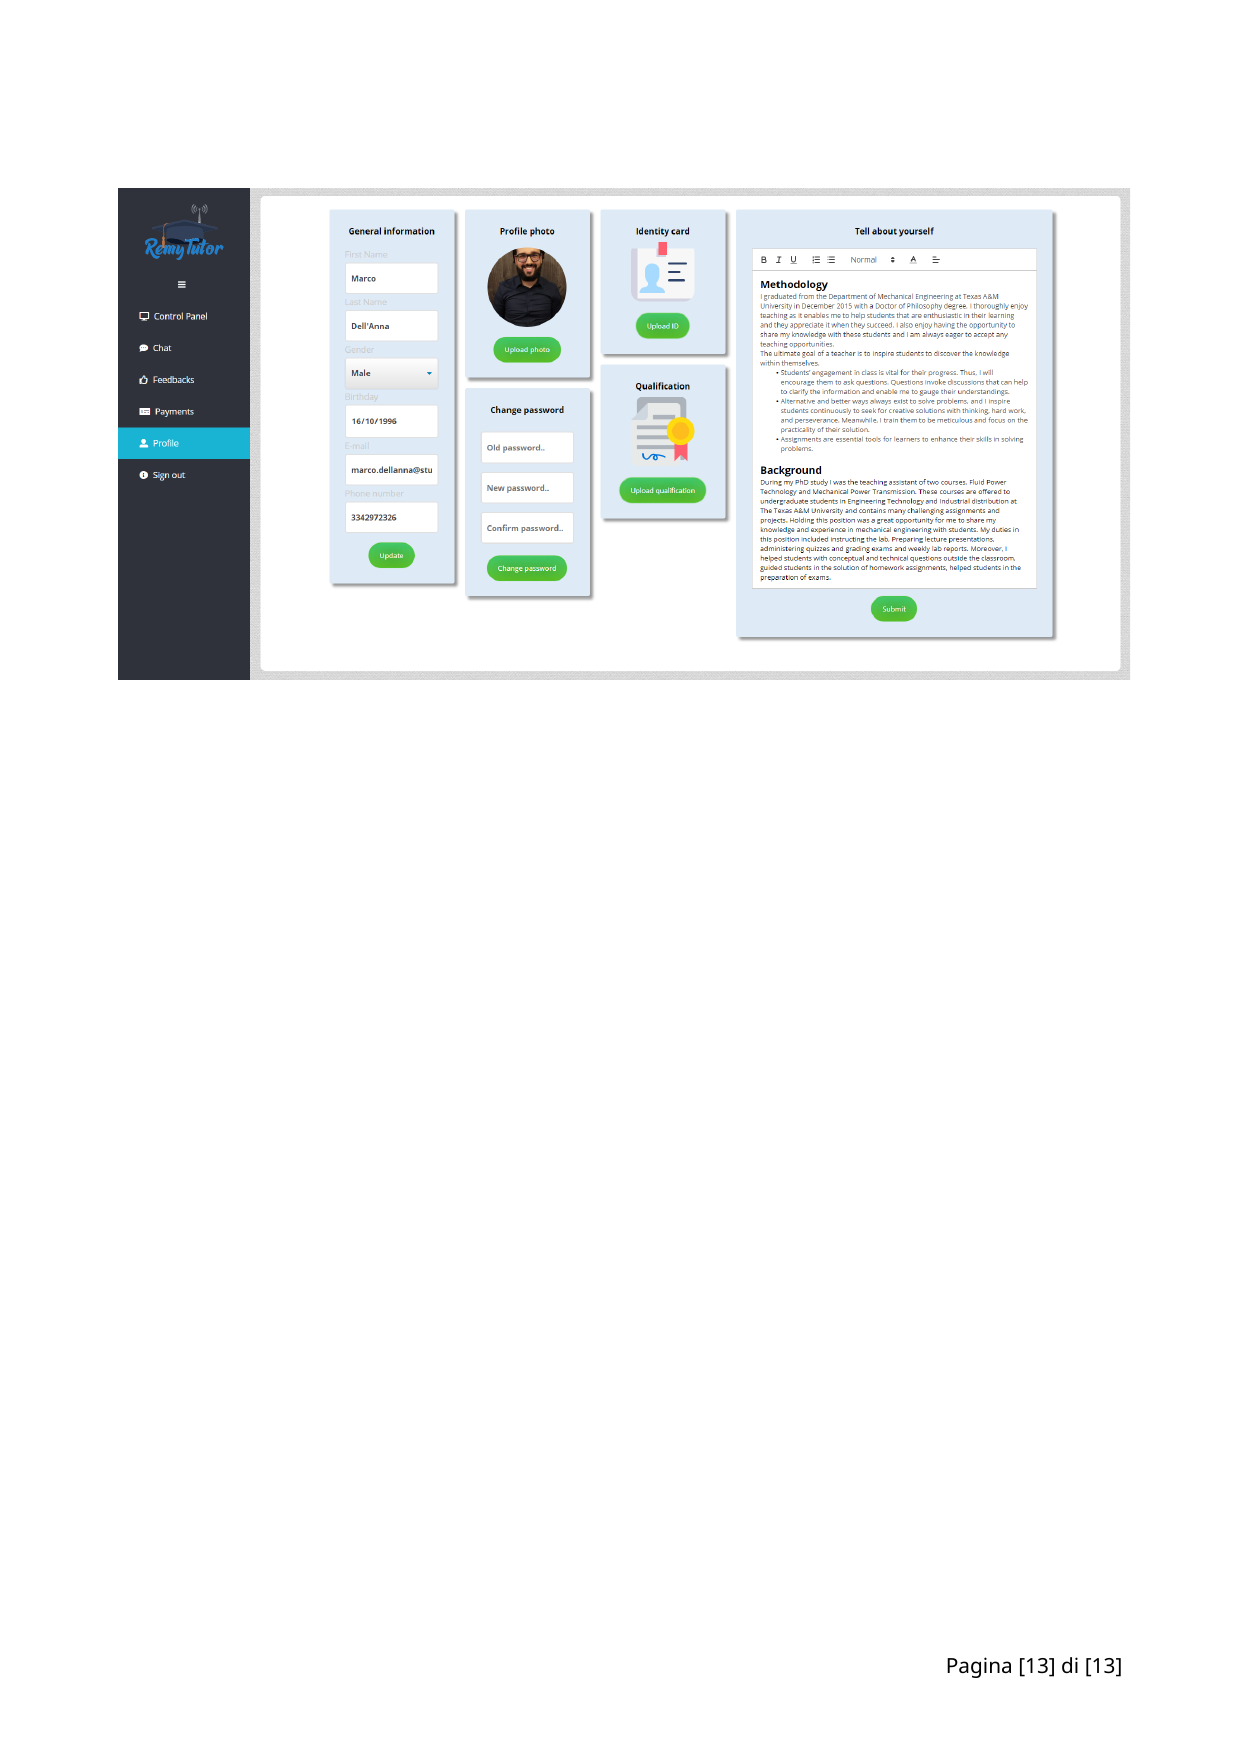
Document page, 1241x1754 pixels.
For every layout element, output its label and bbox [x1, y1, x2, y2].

picture [118, 188, 1131, 680]
